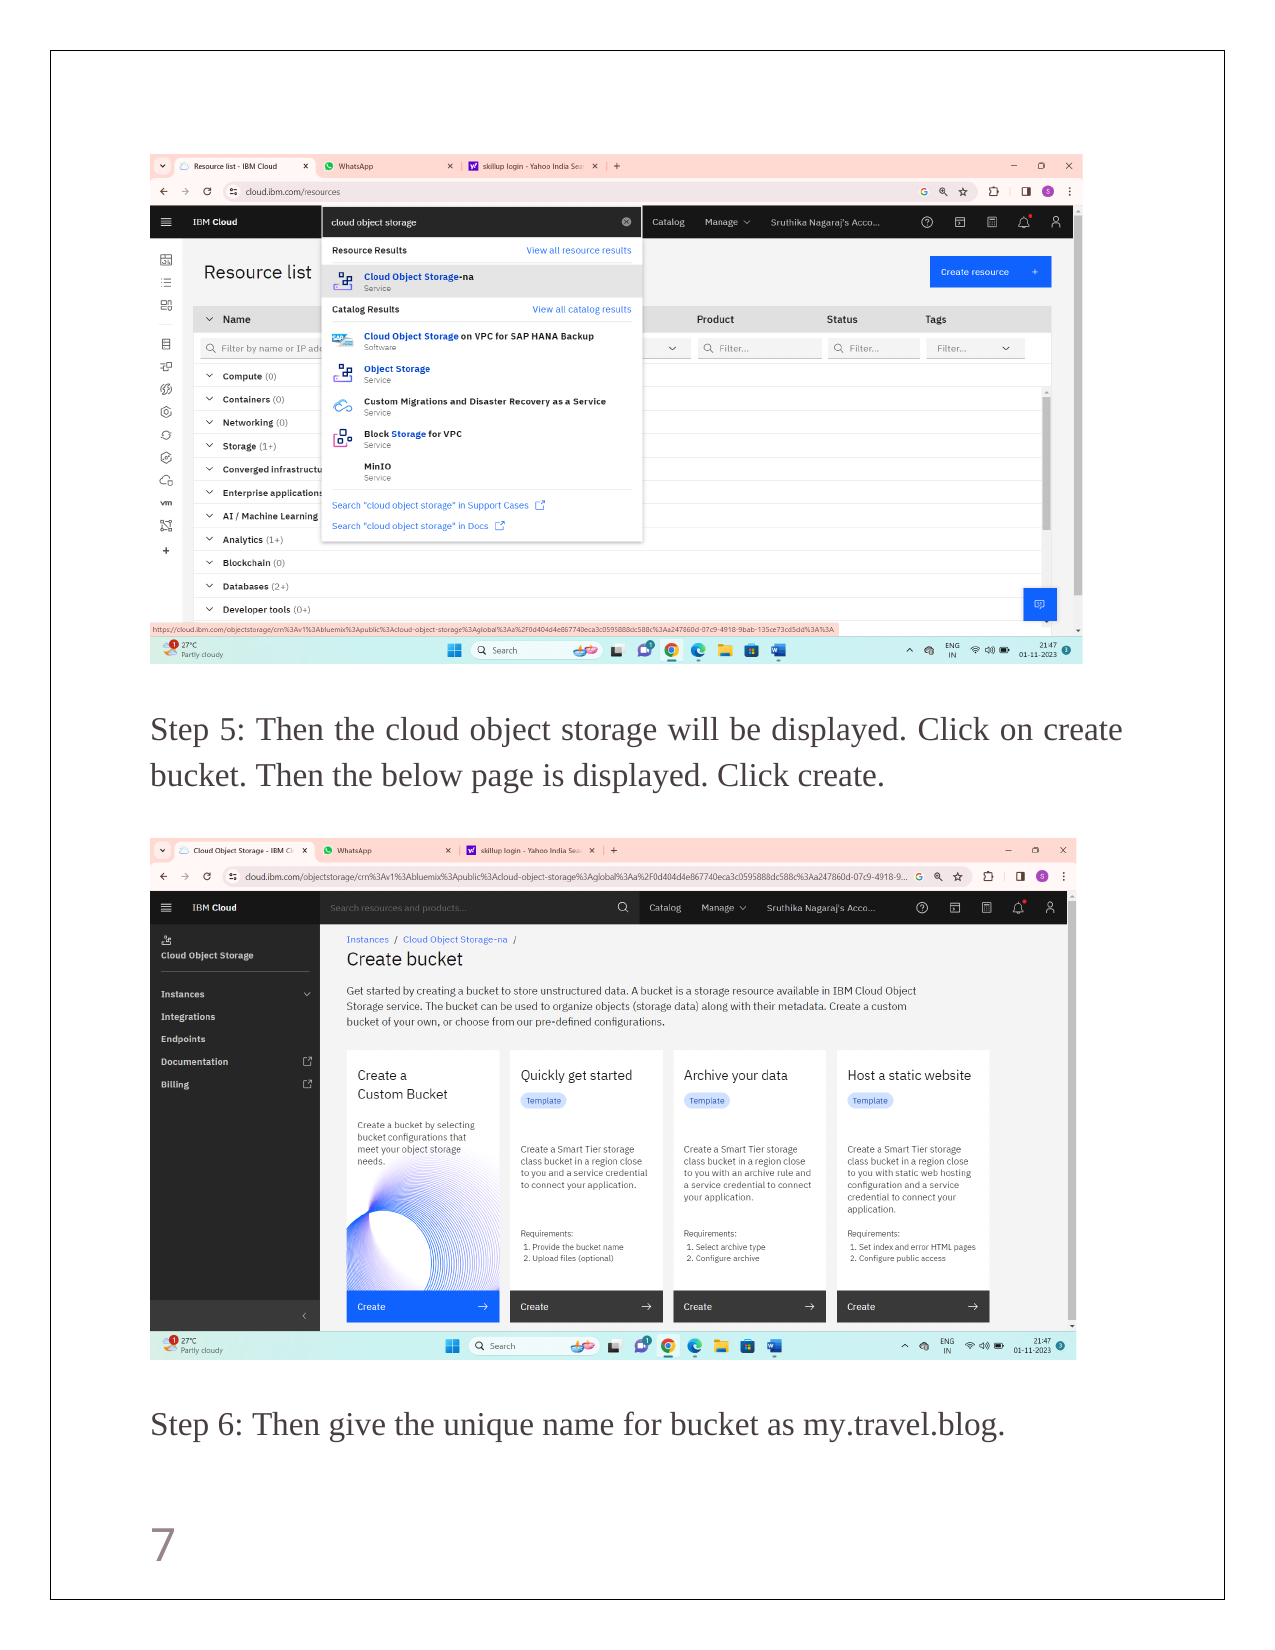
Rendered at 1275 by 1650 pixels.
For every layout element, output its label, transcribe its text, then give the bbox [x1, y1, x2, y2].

text Step 6: Then give the unique name for bucket as my.travel.blog. [150, 1405, 1125, 1443]
picture [150, 154, 1083, 664]
picture [150, 838, 1077, 1360]
text Step 5: Then the cloud object storage will be displayed. Click on create bucket. Then the below page is displayed. Click create. [150, 709, 1125, 793]
